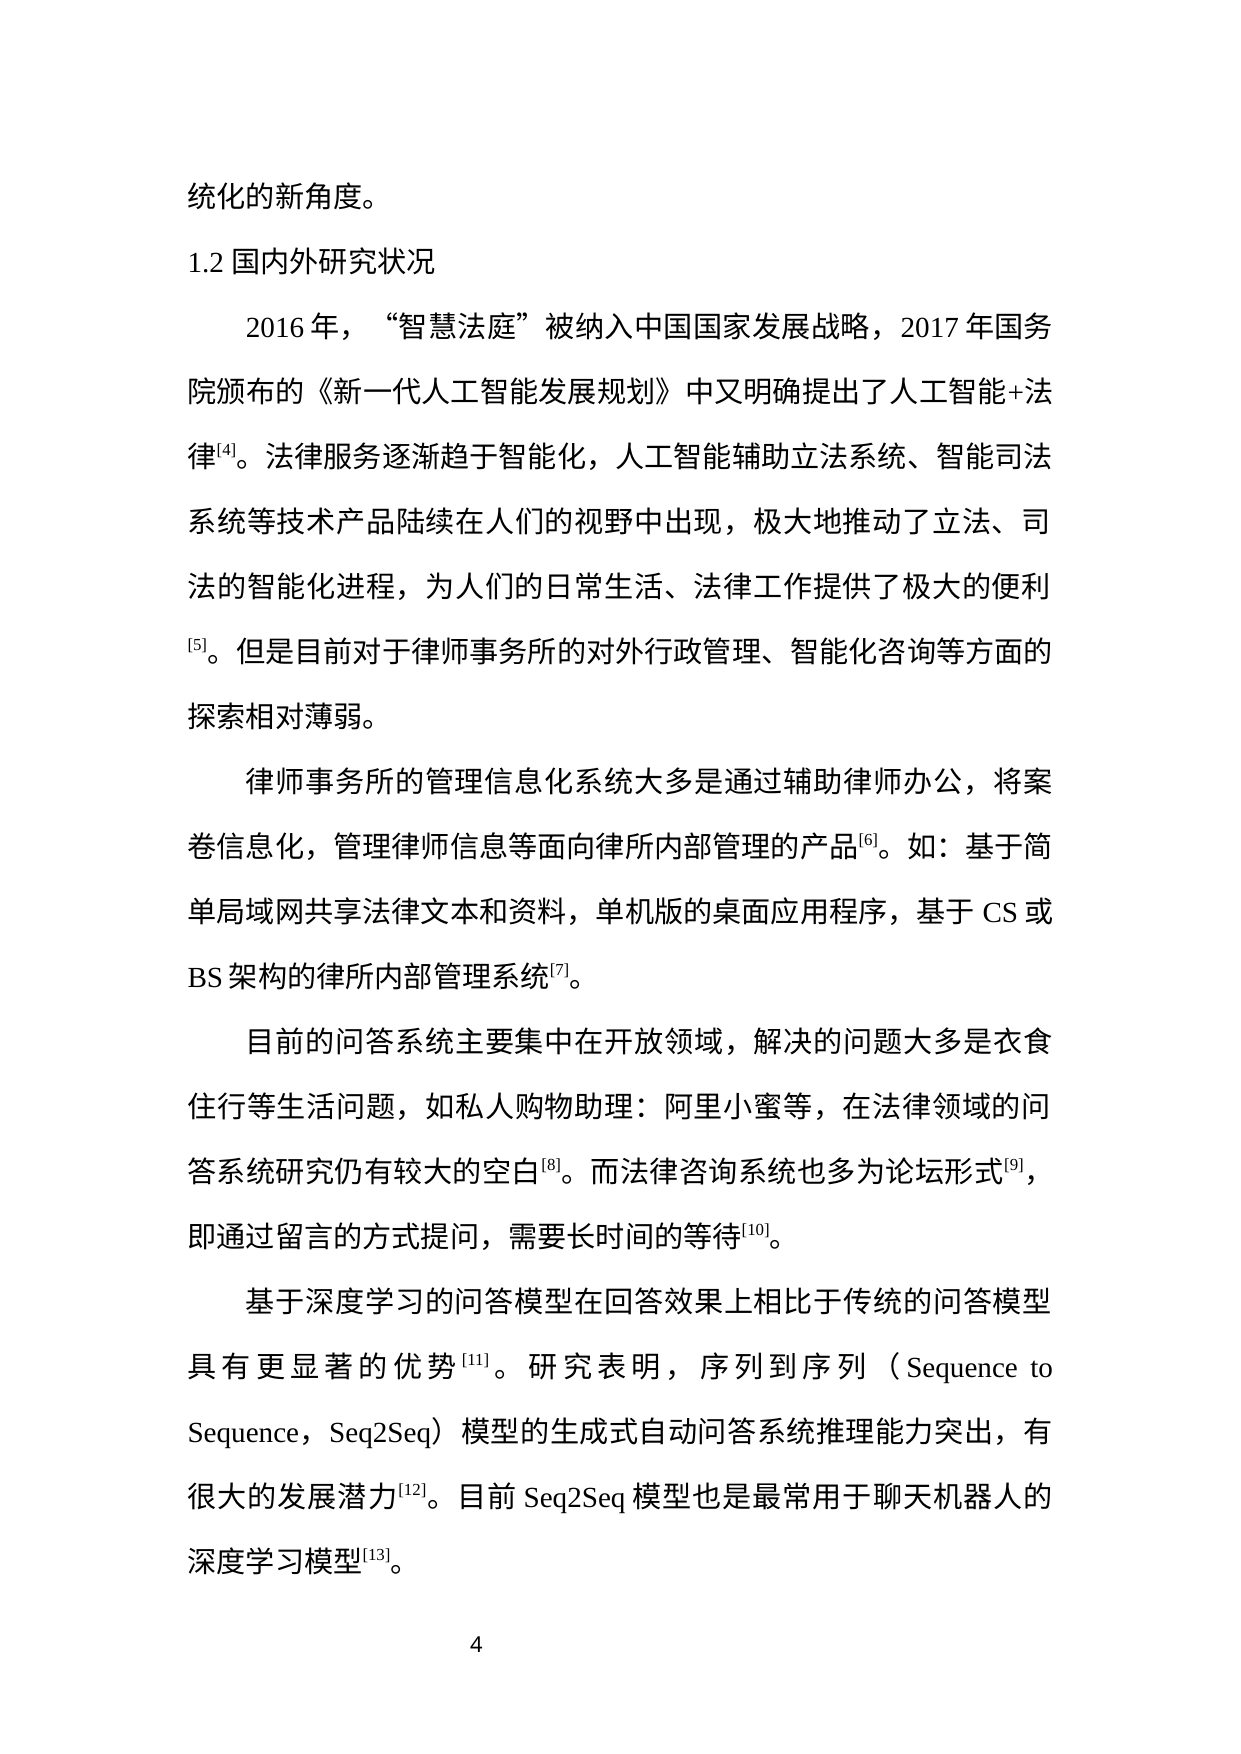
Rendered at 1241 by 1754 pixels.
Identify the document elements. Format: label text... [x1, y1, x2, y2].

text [187, 162, 1053, 227]
text 1.2 国内外研究状况 [187, 227, 1053, 292]
text 律师事务所的管理信息化系统大多是通过辅助律师办公，将案卷信息化，管理律师信息等面向律所内部管理的产品[6]。如：基于简单局域网共享法律文本和资料，单机版的桌面应用程序，基于CS或BS架构的律所内部管理系统[7]。 [187, 747, 1053, 1007]
text 基于深度学习的问答模型在回答效果上相比于传统的问答模型具有更显著的优势[11]。研究表明，序列到序列（Sequence to Sequence，Seq2Seq）模型的生成式自动问答系统推理能力突出，有很大的发展潜力[12]。目前Seq2Seq模型也是最常用于聊天机器人的深度学习模型[13]。 [187, 1267, 1053, 1592]
text 2016年，“智慧法庭”被纳入中国国家发展战略，2017年国务院颁布的《新一代人工智能发展规划》中又明确提出了人工智能+法律[4]。法律服务逐渐趋于智能化，人工智能辅助立法系统、智能司法系统等技术产品陆续在人们的视野中出现，极大地推动了立法、司法的智能化进程，为人们的日常生活、法律工作提供了极大的便利[5]。但是目前对于律师事务所的对外行政管理、智能化咨询等方面的探索相对薄弱。 [187, 292, 1053, 747]
text 目前的问答系统主要集中在开放领域，解决的问题大多是衣食住行等生活问题，如私人购物助理：阿里小蜜等，在法律领域的问答系统研究仍有较大的空白[8]。而法律咨询系统也多为论坛形式[9]，即通过留言的方式提问，需要长时间的等待[10]。 [187, 1007, 1053, 1267]
